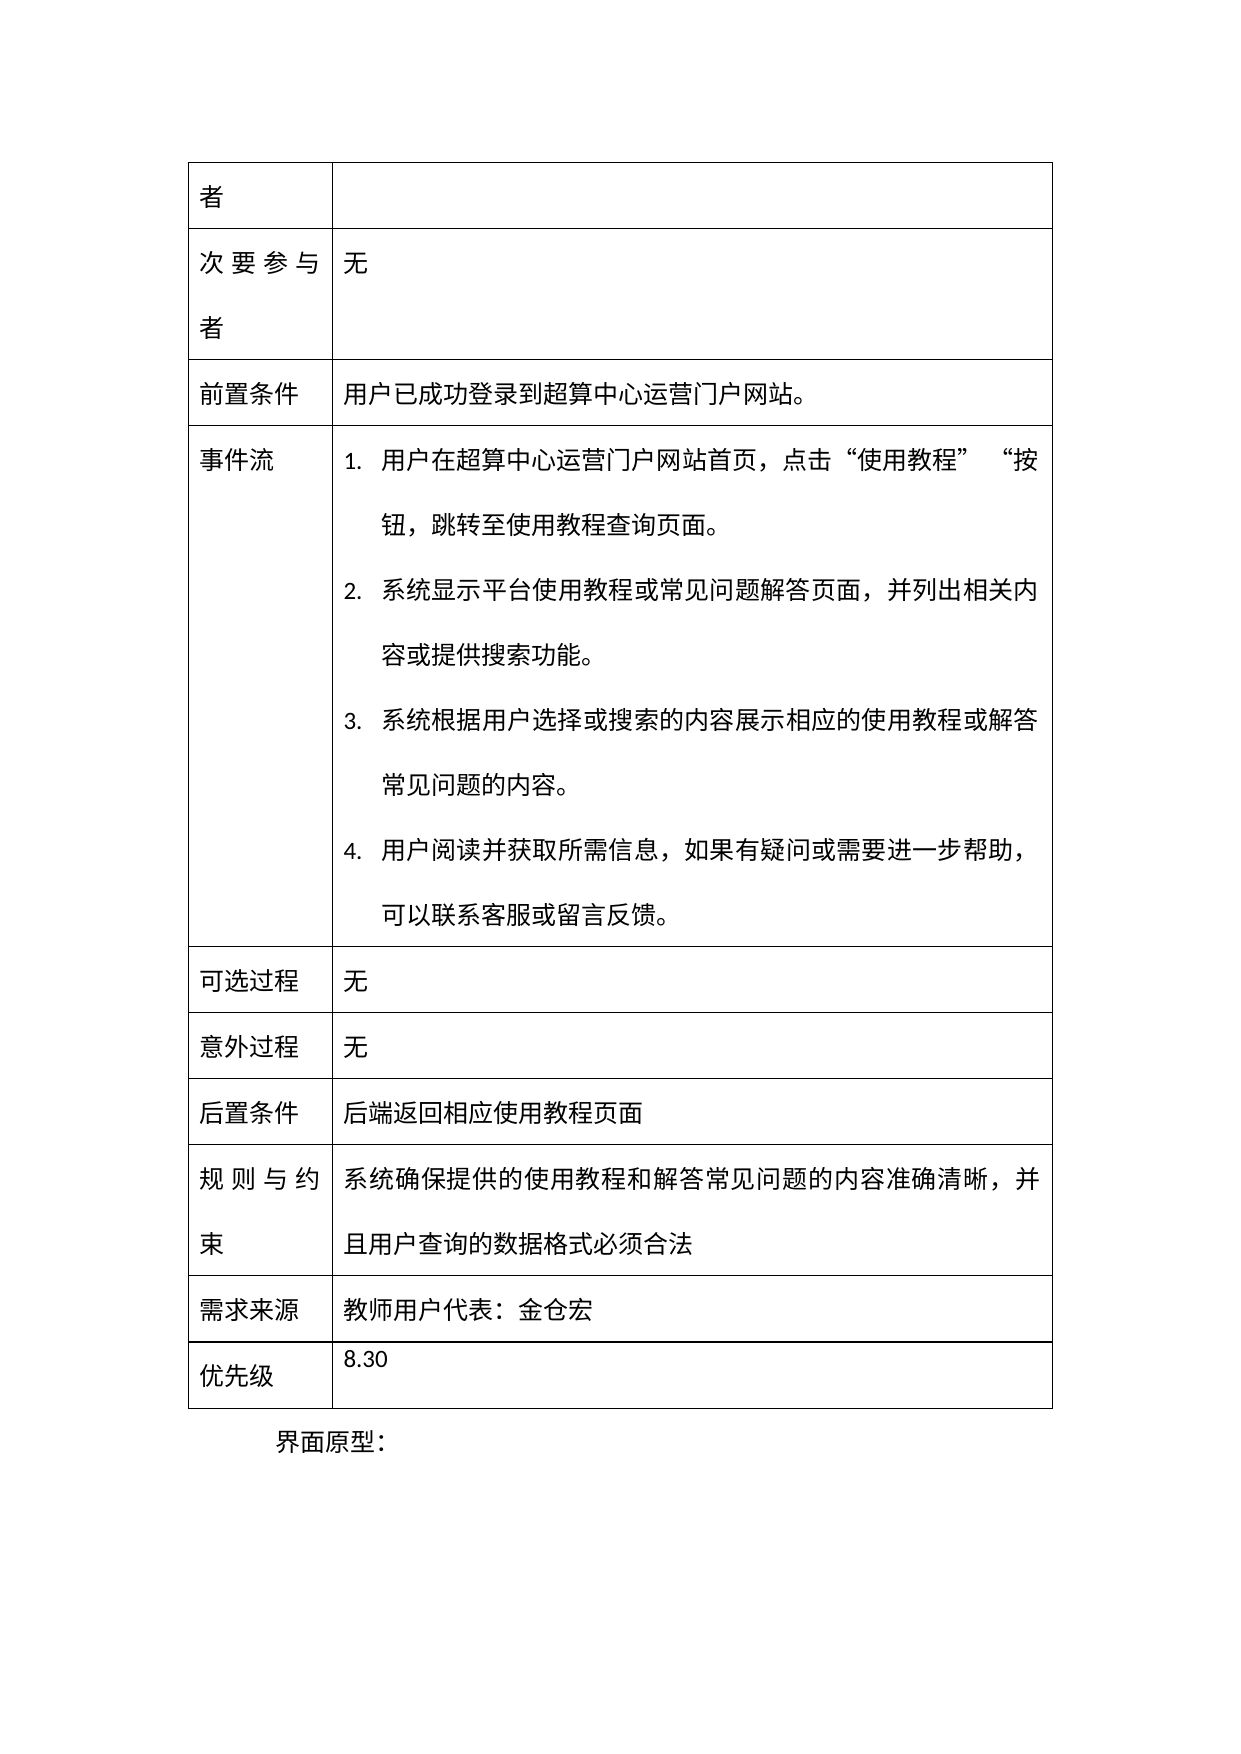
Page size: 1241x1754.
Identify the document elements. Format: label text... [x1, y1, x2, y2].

table_cell 规则与约束 [189, 1145, 332, 1275]
table_cell 需求来源 [189, 1276, 332, 1341]
table_cell 次要参与者 [189, 229, 332, 359]
table_cell 8.30 [333, 1343, 1052, 1407]
table_cell 主要参与者 [189, 163, 332, 228]
table_cell 事件流 [189, 426, 332, 946]
table_cell 意外过程 [189, 1013, 332, 1078]
text 界面原型： [231, 1409, 1053, 1473]
table_cell 无 [333, 947, 1052, 1012]
table_cell 无 [333, 229, 1052, 359]
table_cell 教师用户代表：金仓宏 [333, 1276, 1052, 1341]
table_cell 可选过程 [189, 947, 332, 1012]
table_cell 用户 [333, 163, 1052, 228]
table_cell 用户已成功登录到超算中心运营门户网站。 [333, 360, 1052, 425]
table_cell 系统确保提供的使用教程和解答常见问题的内容准确清晰，并且用户查询的数据格式必须合法 [333, 1145, 1052, 1275]
table_cell 无 [333, 1013, 1052, 1078]
table_cell 用户在超算中心运营门户网站首页，点击“使用教程” “按钮，跳转至使用教程查询页面。 系统显示平台使用教程或常见问题解答页面，并列出相关内容或提供搜索功能。 系统根据用户选择或搜索的内容展示相应的使用教程或解答常见问题的内容。 用户阅读并获取所需信息，如果有疑问或需要进一步帮助，可以联系客服或留言反馈。 [333, 426, 1052, 946]
table_cell 优先级 [189, 1343, 332, 1407]
table_cell 后置条件 [189, 1079, 332, 1144]
table_cell 后端返回相应使用教程页面 [333, 1079, 1052, 1144]
table_cell 前置条件 [189, 360, 332, 425]
